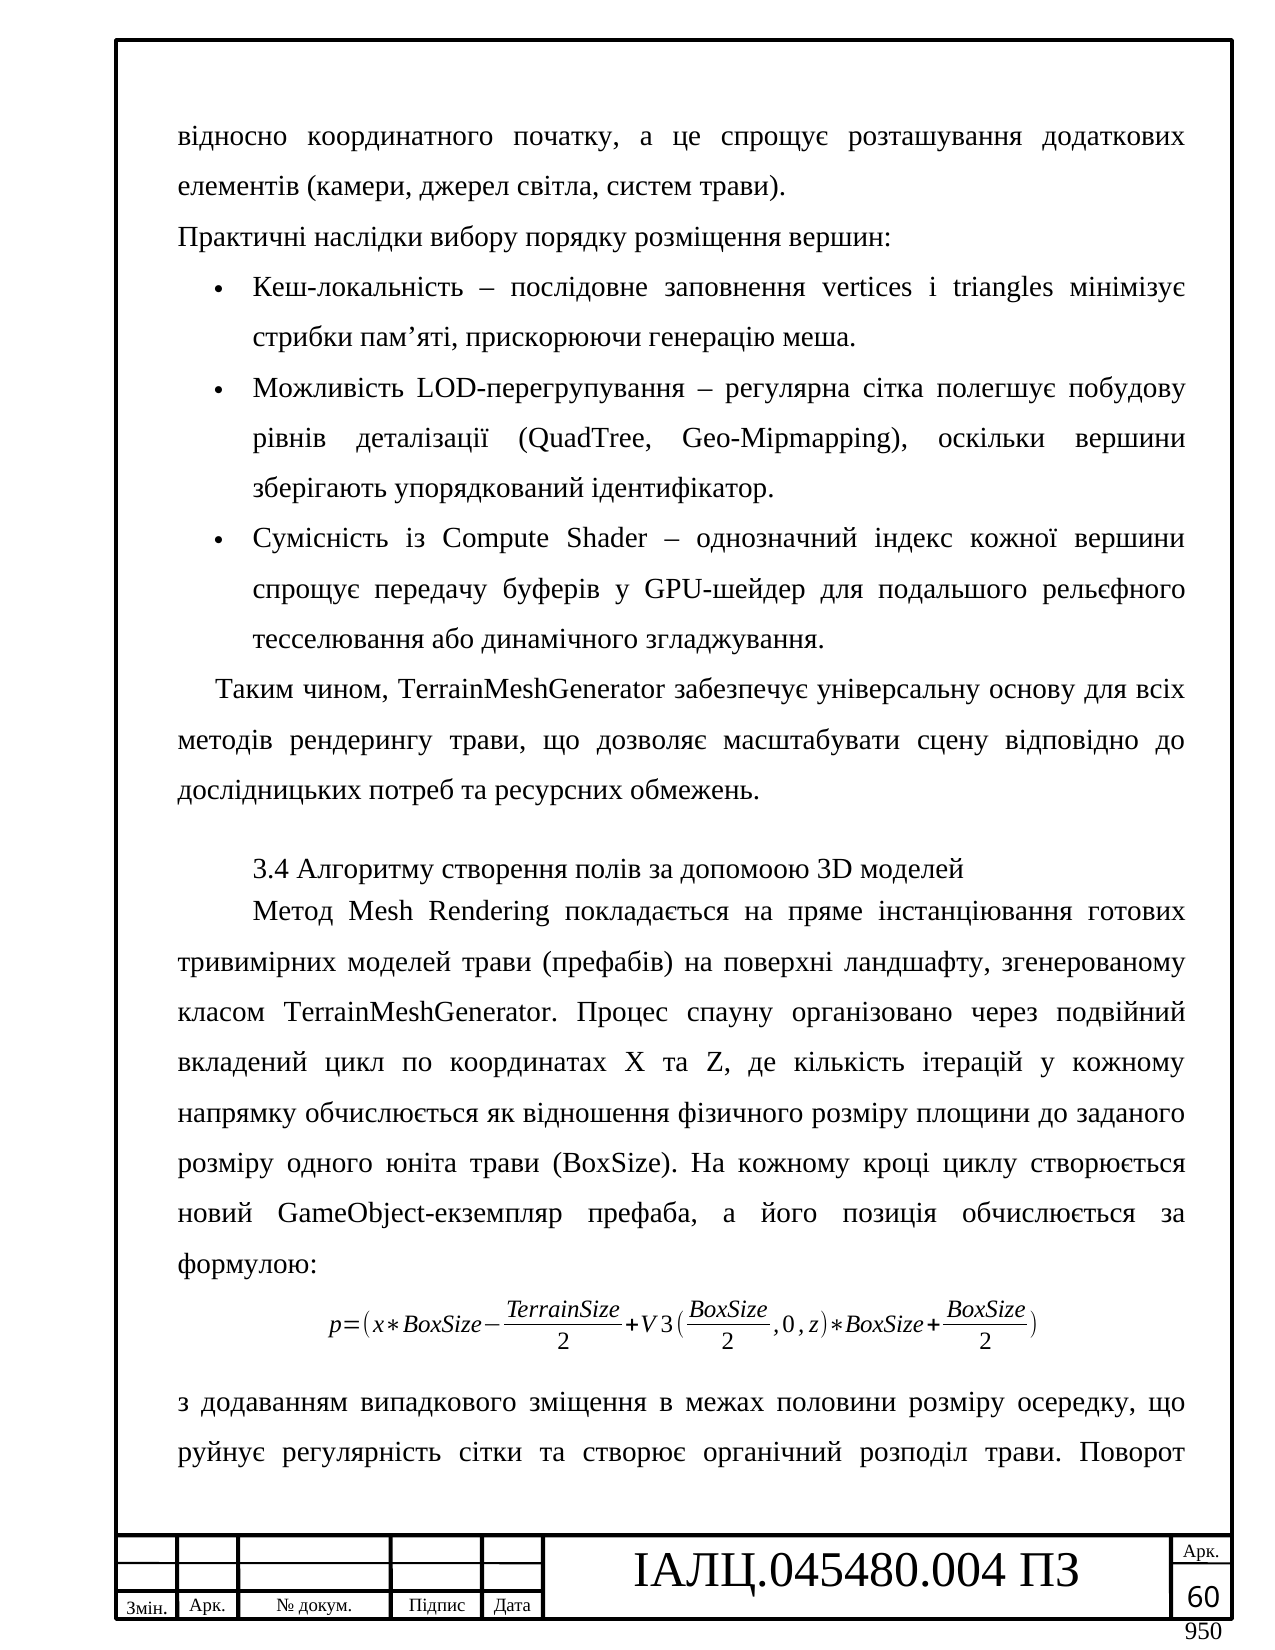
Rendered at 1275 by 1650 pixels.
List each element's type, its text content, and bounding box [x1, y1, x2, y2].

list Сумісність із Compute Shader – однозначний індекс кожної вершини спрощує передачу буферів у GPU-шейдер для подальшого рельєфного тесселювання або динамічного згладжування. [215, 521, 1186, 655]
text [177, 118, 1186, 202]
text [177, 1384, 1186, 1468]
subtitle 3.4 Алгоритму створення полів за допомоою 3D моделей [177, 852, 1186, 885]
list Можливість LOD-перегрупування – регулярна сітка полегшує побудову рівнів деталізації (QuadTree, Geo-Mipmapping), оскільки вершини зберігають упорядкований ідентифікатор. [215, 370, 1186, 504]
text Практичні наслідки вибору порядку розміщення вершин: [177, 219, 1186, 252]
text Метод Mesh Rendering покладається на пряме інстанціювання готових тривимірних моделей трави (префабів) на поверхні ландшафту, згенерованому класом TerrainMeshGenerator. Процес спауну організовано через подвійний вкладений цикл по координатах X та Z, де кількість ітерацій у кожному напрямку обчислюється як відношення фізичного розміру площини до заданого розміру одного юніта трави (BoxSize). На кожному кроці циклу створюється новий GameObject-екземпляр префаба, а його позиція обчислюється за формулою: [177, 893, 1186, 1279]
list Кеш-локальність – послідовне заповнення vertices і triangles мінімізує стрибки пам’яті, прискорюючи генерацію меша. [215, 269, 1186, 353]
text Таким чином, TerrainMeshGenerator забезпечує універсальну основу для всіх методів рендерингу трави, що дозволяє масштабувати сцену відповідно до дослідницьких потреб та ресурсних обмежень. [177, 672, 1186, 806]
